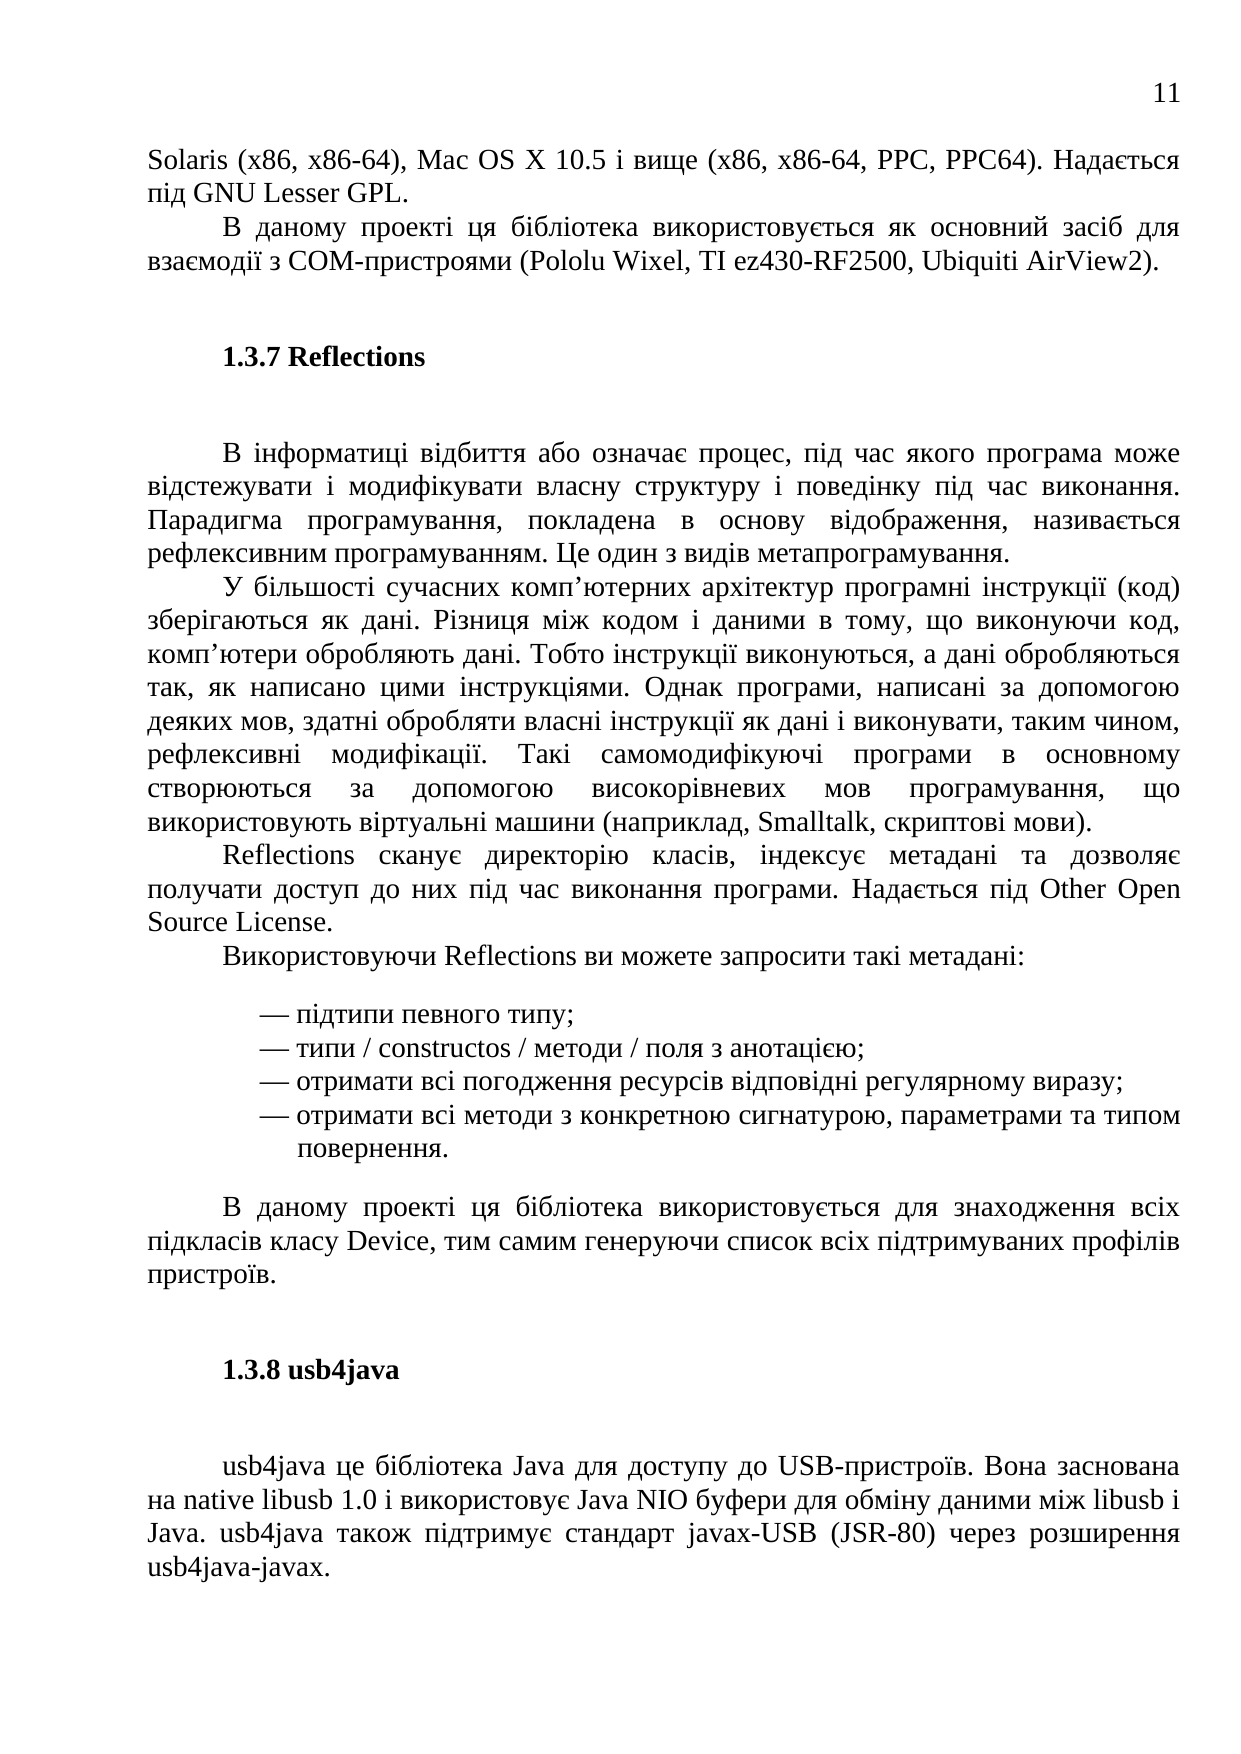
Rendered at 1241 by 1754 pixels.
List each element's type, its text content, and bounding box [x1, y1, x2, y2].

text типи / constructos / методи / поля з анотацією; [259, 1030, 1181, 1063]
list отримати всі методи з конкретною сигнатурою, параметрами та типом повернення. [259, 1097, 1181, 1164]
text В інформатиці відбиття або означає процес, під час якого програма може відстежувати і модифікувати власну структуру і поведінку під час виконання. Парадигма програмування, покладена в основу відображення, називається рефлексивним програмуванням. Це один з видів метапрограмування. [147, 435, 1181, 569]
list підтипи певного типу; [259, 996, 1181, 1030]
text Reflections [222, 339, 1181, 372]
text У більшості сучасних комп’ютерних архітектур програмні інструкції (код) зберігаються як дані. Різниця між кодом і даними в тому, що виконуючи код, комп’ютери обробляють дані. Тобто інструкції виконуються, а дані обробляються так, як написано цими інструкціями. Однак програми, написані за допомогою деяких мов, здатні обробляти власні інструкції як дані і виконувати, таким чином, рефлексивні модифікації. Такі самомодифікуючі програми в основному створюються за допомогою високорівневих мов програмування, що використовують віртуальні машини (наприклад, Smalltalk, скриптові мови). [147, 569, 1181, 837]
text usb4java [222, 1352, 1181, 1386]
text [147, 142, 1181, 209]
text usb4java це бібліотека Java для доступу до USB-пристроїв. Вона заснована на native libusb 1.0 і використовує Java NIO буфери для обміну даними між libusb і Java. usb4java також підтримує стандарт javax-USB (JSR-80) через розширення usb4java-javax. [147, 1448, 1181, 1582]
text Використовуючи Reflections ви можете запросити такі метадані: [147, 938, 1181, 971]
text отримати всі погодження ресурсів відповідні регулярному виразу; [259, 1063, 1181, 1097]
text В даному проекті ця бібліотека використовується як основний засіб для взаємодії з COM-пристроями (Pololu Wixel, TI ez430-RF2500, Ubiquiti AirView2). [147, 209, 1181, 276]
text В даному проекті ця бібліотека використовується для знаходження всіх підкласів класу Device, тим самим генеруючи список всіх підтримуваних профілів пристроїв. [147, 1189, 1181, 1290]
text Reflections сканує директорію класів, індексує метадані та дозволяє получати доступ до них під час виконання програми. Надається під Other Open Source License. [147, 837, 1181, 938]
